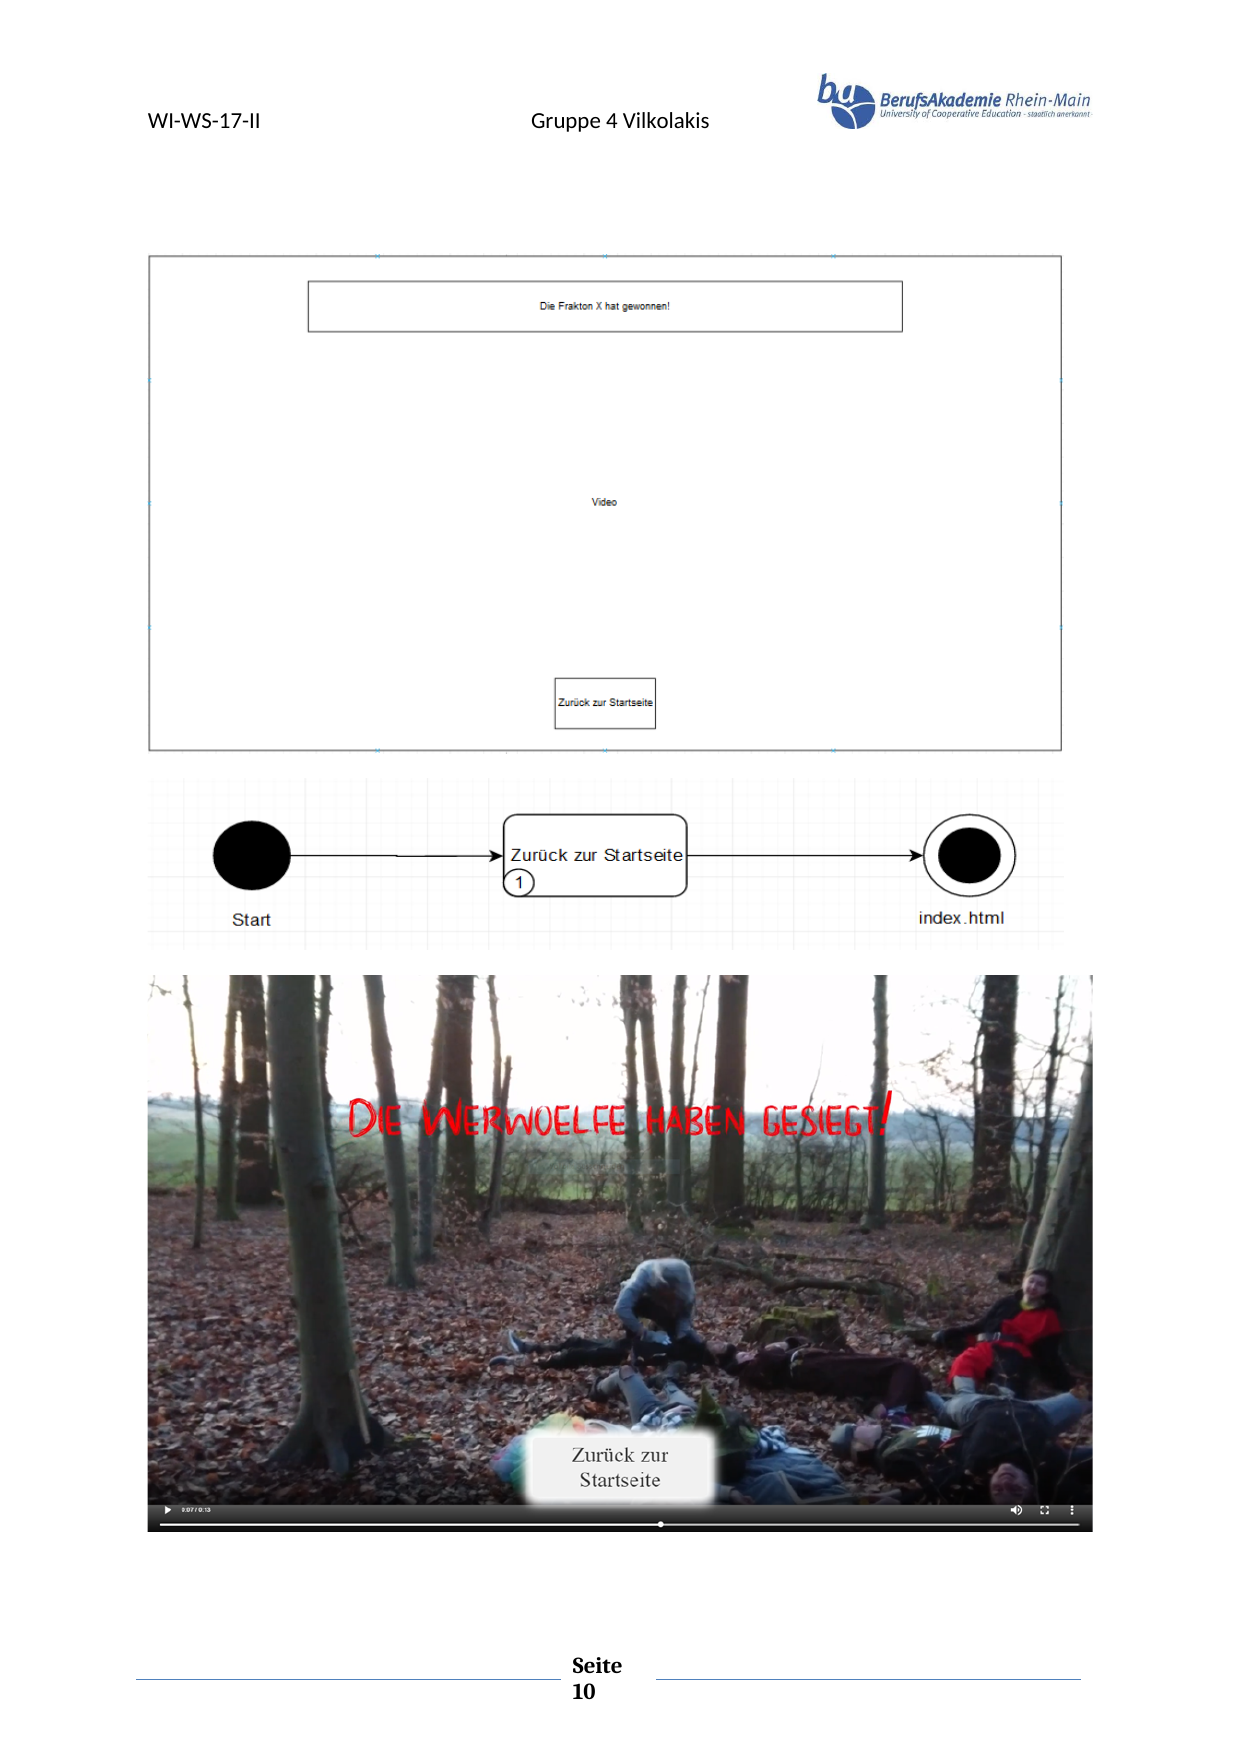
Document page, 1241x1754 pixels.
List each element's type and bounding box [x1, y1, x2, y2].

picture [147, 975, 1093, 1532]
picture [147, 778, 1064, 950]
picture [147, 253, 1064, 754]
picture [817, 73, 1093, 129]
